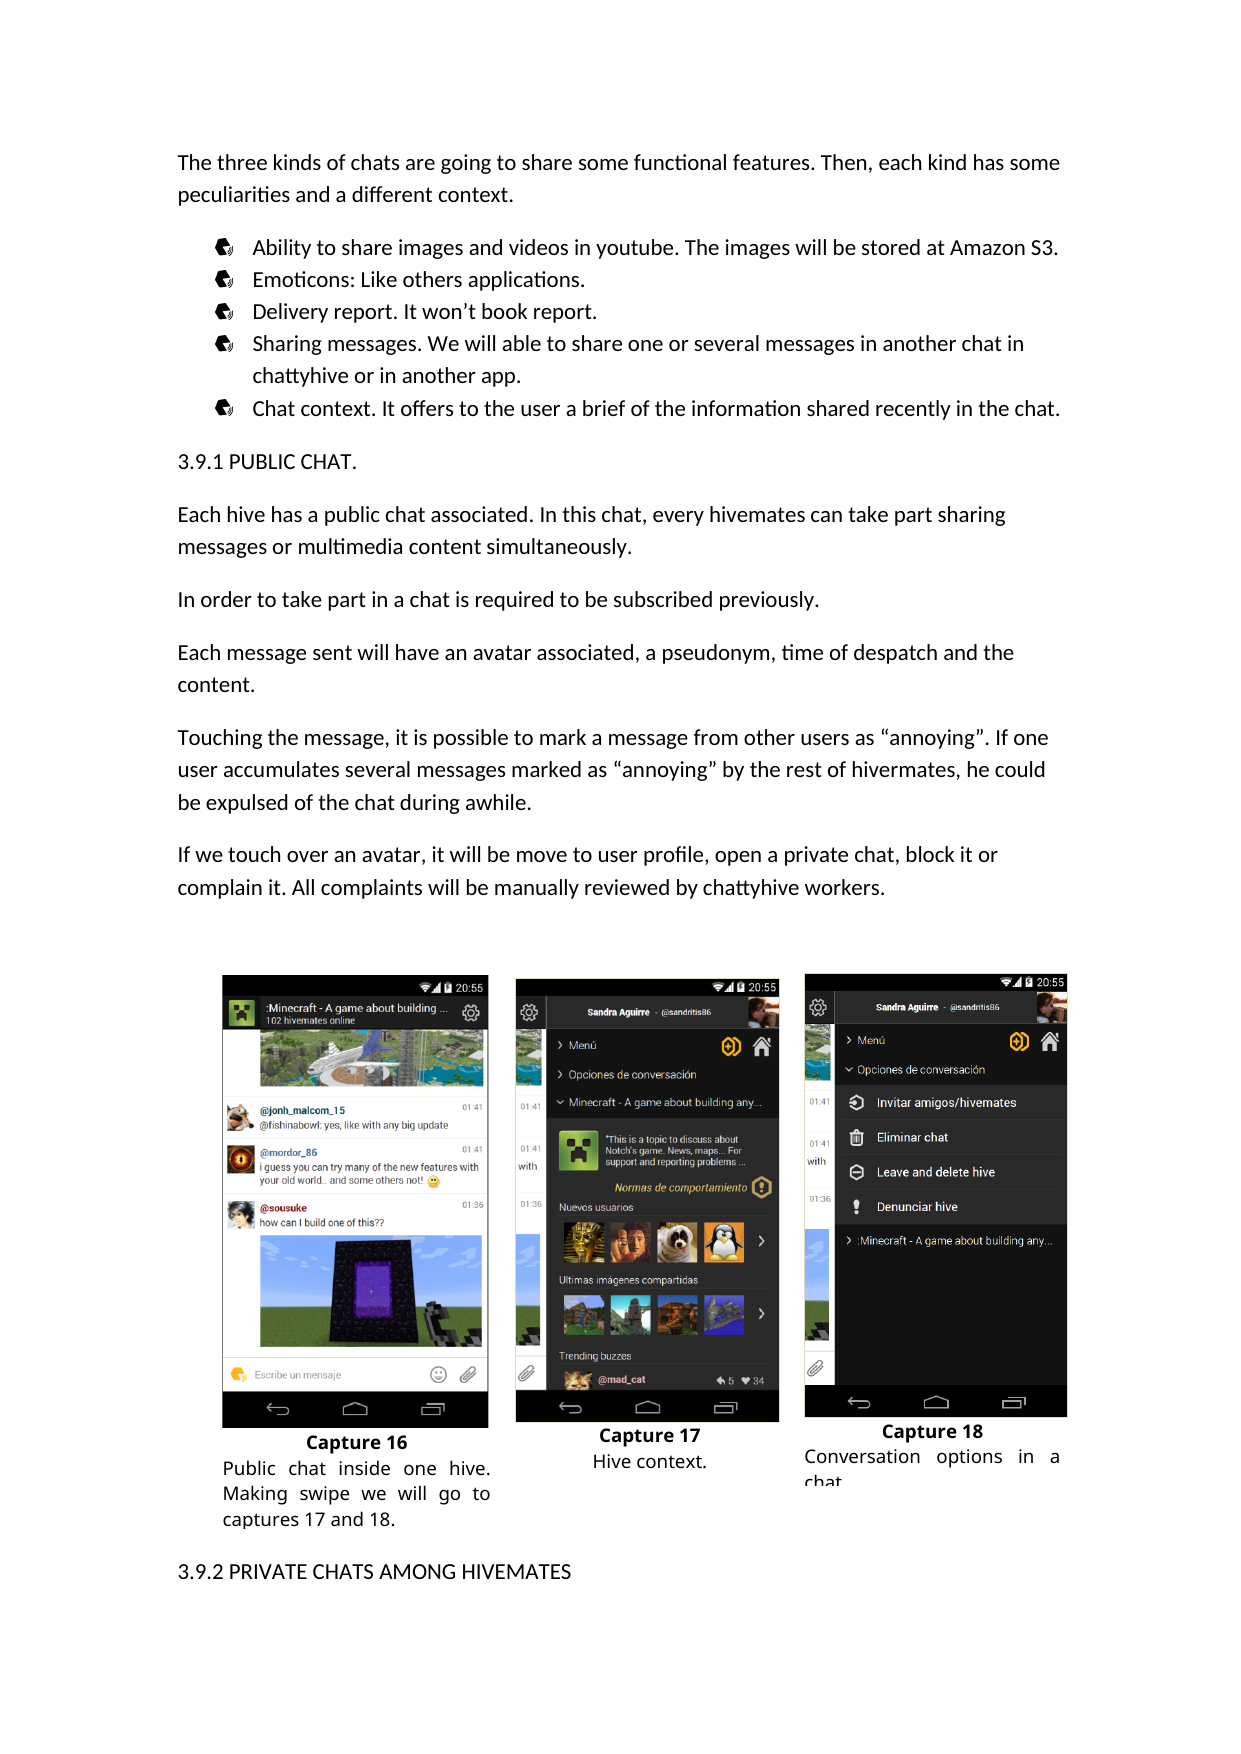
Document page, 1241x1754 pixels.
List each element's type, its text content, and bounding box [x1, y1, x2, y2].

list Sharing messages. We will able to share one or several messages in another chat in chattyhive or in another app. [215, 329, 1063, 389]
text Touching the message, it is possible to mark a message from other users as “annoying”. If one user accumulates several messages marked as “annoying” by the rest of hivermates, he could be expulsed of the chat during awhile. [177, 723, 1063, 816]
picture [516, 979, 779, 1422]
list Emoticons: Like others applications. [215, 265, 1063, 293]
text 3.9.1 PUBLIC CHAT. [177, 447, 1063, 475]
picture [215, 238, 233, 256]
picture [222, 975, 489, 1428]
picture [215, 270, 233, 288]
list Chat context. It offers to the user a brief of the information shared recently in the chat. [215, 394, 1063, 422]
text Each message sent will have an avatar associated, a pseudonym, time of despatch and the content. [177, 638, 1063, 698]
picture [805, 974, 1067, 1417]
picture [215, 335, 233, 352]
text The three kinds of chats are going to share some functional features. Then, each kind has some peculiarities and a different context. [177, 148, 1063, 208]
text If we touch over an avatar, it will be move to user profile, open a private chat, block it or complain it. All complaints will be manually reviewed by chattyhive workers. [177, 841, 1063, 901]
text In order to take part in a chat is required to be subscribed previously. [177, 585, 1063, 613]
text Each hive has a public chat associated. In this chat, every hivemates can take part sharing messages or multimedia content simultaneously. [177, 500, 1063, 560]
list Delivery report. It won’t book report. [215, 297, 1063, 325]
picture [215, 399, 233, 416]
picture [215, 303, 233, 320]
list Ability to share images and videos in youtube. The images will be stored at Amazon S3. [215, 233, 1063, 261]
